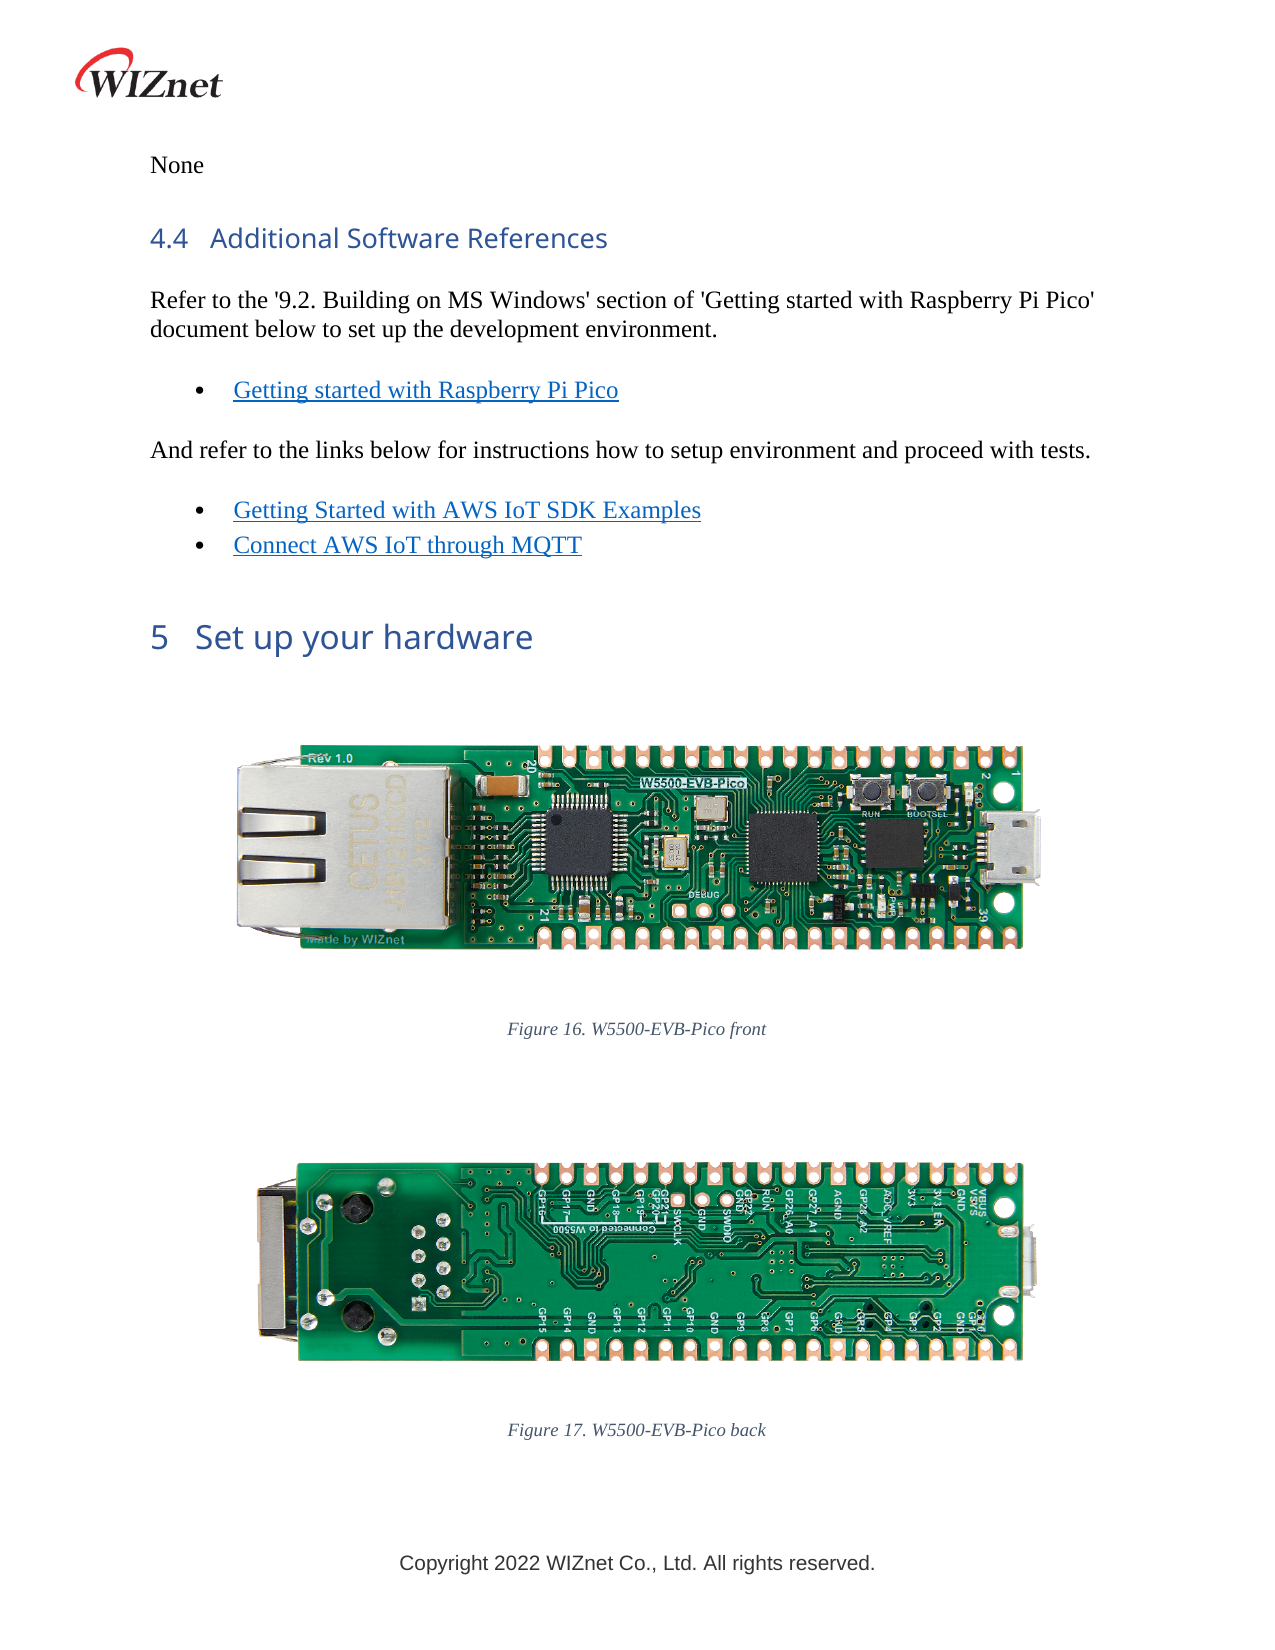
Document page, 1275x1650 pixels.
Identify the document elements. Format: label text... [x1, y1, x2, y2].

subtitle Set up your hardware [150, 614, 1125, 659]
text And refer to the links below for instructions how to setup environment and proceed with tests. [150, 435, 1125, 463]
subtitle Additional Software References [150, 220, 1125, 257]
list Getting started with Raspberry Pi Pico [192, 372, 1125, 406]
text Refer to the '9.2. Building on MS Windows' section of 'Getting started with Raspberry Pi Pico' document below to set up the development environment. [150, 286, 1125, 343]
list Connect AWS IoT through MQTT [192, 526, 1125, 560]
text None [150, 150, 1125, 179]
list Getting Started with AWS IoT SDK Examples [192, 492, 1125, 526]
picture [150, 688, 1125, 1018]
picture [75, 36, 223, 111]
picture [150, 1089, 1125, 1419]
